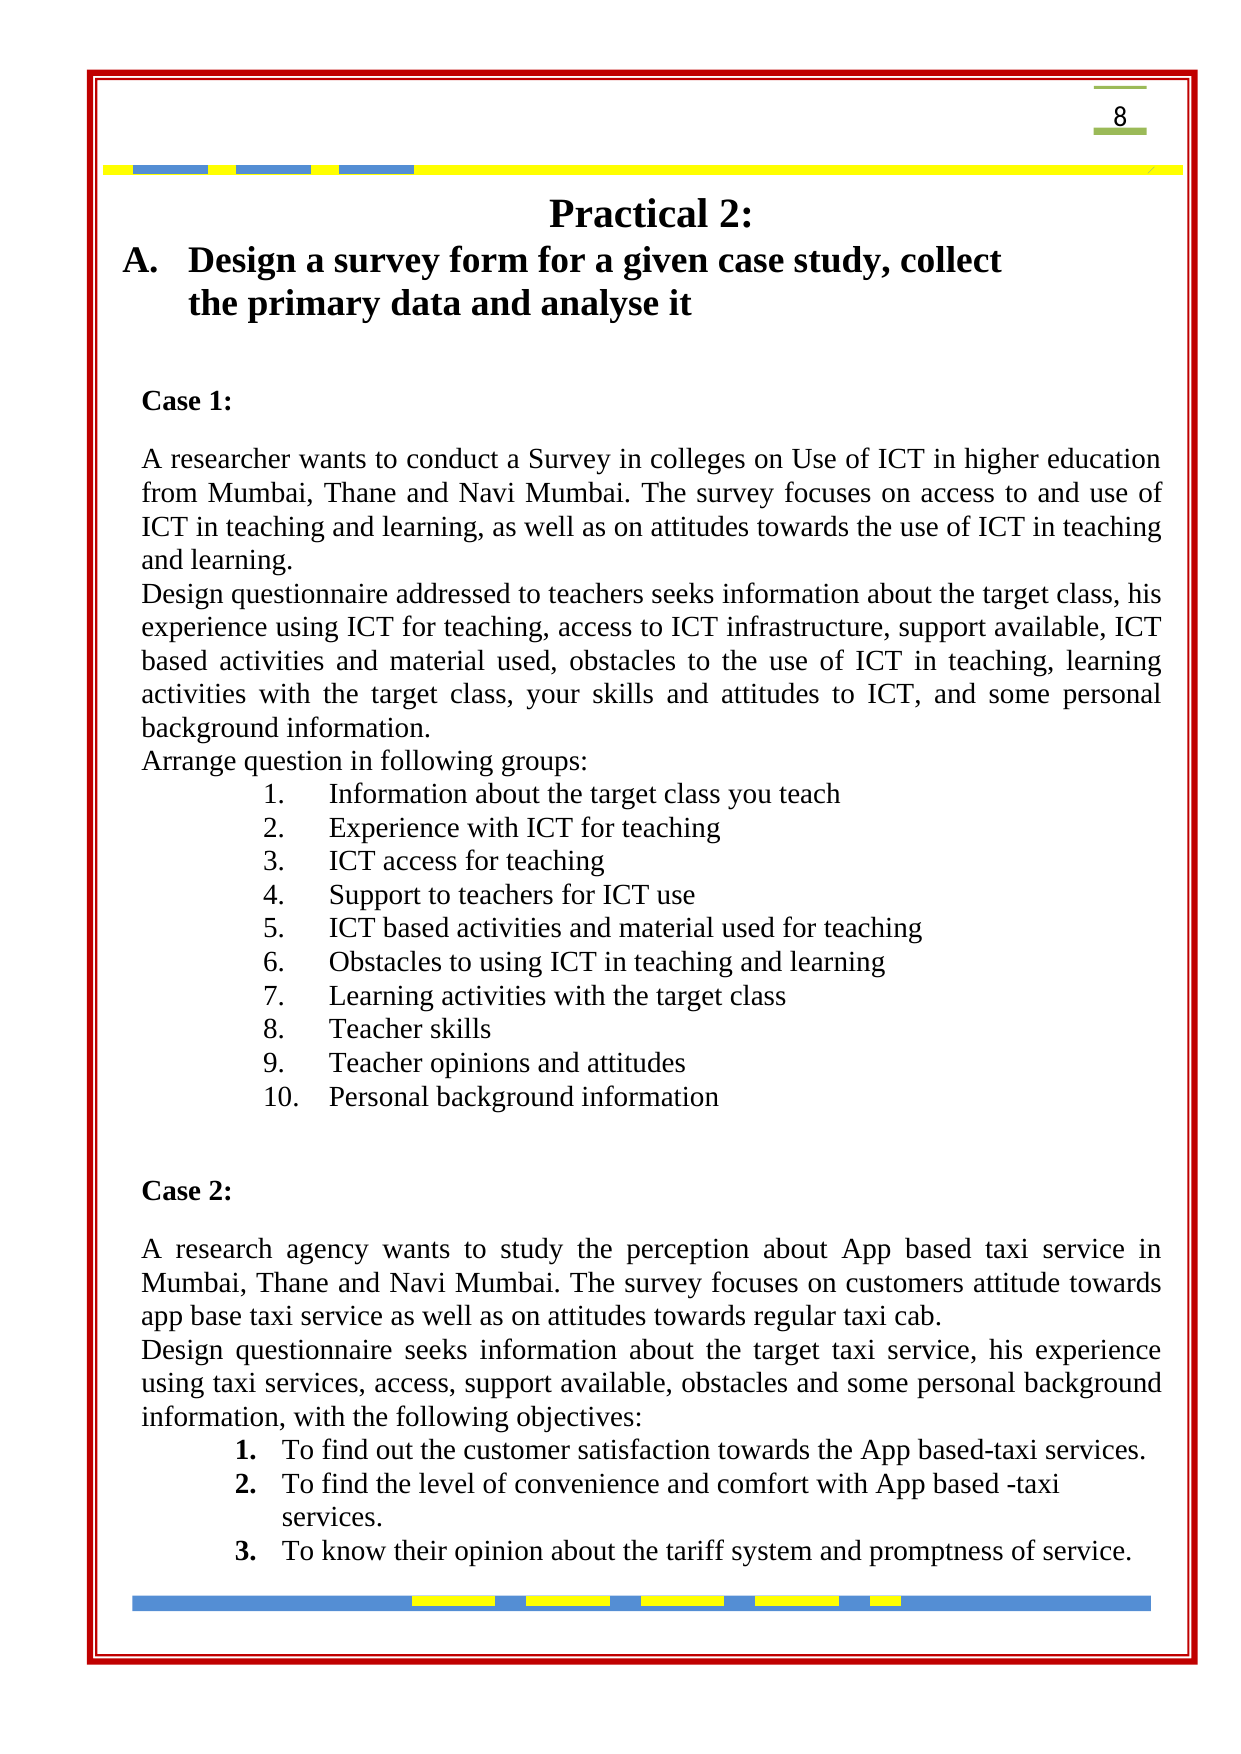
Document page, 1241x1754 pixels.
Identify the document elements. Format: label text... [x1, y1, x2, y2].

text Arrange question in following groups: [141, 743, 1194, 777]
text 8 [204, 98, 1194, 159]
list Support to teachers for ICT use [263, 878, 1194, 911]
list ICT access for teaching [263, 844, 1194, 878]
subtitle Practical 2: [549, 189, 1194, 237]
text Design questionnaire seeks information about the target taxi service, his experience using taxi services, access, support available, obstacles and some personal background information, with the following objectives: [141, 1332, 1162, 1433]
text A research agency wants to study the perception about App based taxi service in Mumbai, Thane and Navi Mumbai. The survey focuses on customers attitude towards app base taxi service as well as on attitudes towards regular taxi cab. [141, 1231, 1162, 1332]
list ICT based activities and material used for teaching [263, 911, 1194, 945]
subtitle Case 1: [141, 383, 1194, 416]
list Information about the target class you teach [263, 777, 1194, 811]
list Teacher opinions and attitudes [263, 1046, 1194, 1079]
subtitle Design a survey form for a given case study, collect the primary data and analyse it [122, 237, 1062, 323]
subtitle Case 2: [141, 1173, 1194, 1206]
list To find the level of convenience and comfort with App based -taxi services. [234, 1466, 1061, 1533]
text A researcher wants to conduct a Survey in colleges on Use of ICT in higher education from Mumbai, Thane and Navi Mumbai. The survey focuses on access to and use of ICT in teaching and learning, as well as on attitudes towards the use of ICT in teaching and learning. [141, 442, 1162, 576]
list Teacher skills [263, 1012, 1194, 1046]
list Experience with ICT for teaching [263, 811, 1194, 844]
list To know their opinion about the tariff system and promptness of service. [234, 1533, 1194, 1567]
list Learning activities with the target class [263, 978, 1194, 1012]
list Obstacles to using ICT in teaching and learning [263, 945, 1194, 978]
text Design questionnaire addressed to teachers seeks information about the target class, his experience using ICT for teaching, access to ICT infrastructure, support available, ICT based activities and material used, obstacles to the use of ICT in teaching, learning activities with the target class, your skills and attitudes to ICT, and some personal background information. [141, 576, 1163, 743]
list To find out the customer satisfaction towards the App based-taxi services. [234, 1433, 1194, 1466]
list Personal background information [263, 1079, 1194, 1113]
